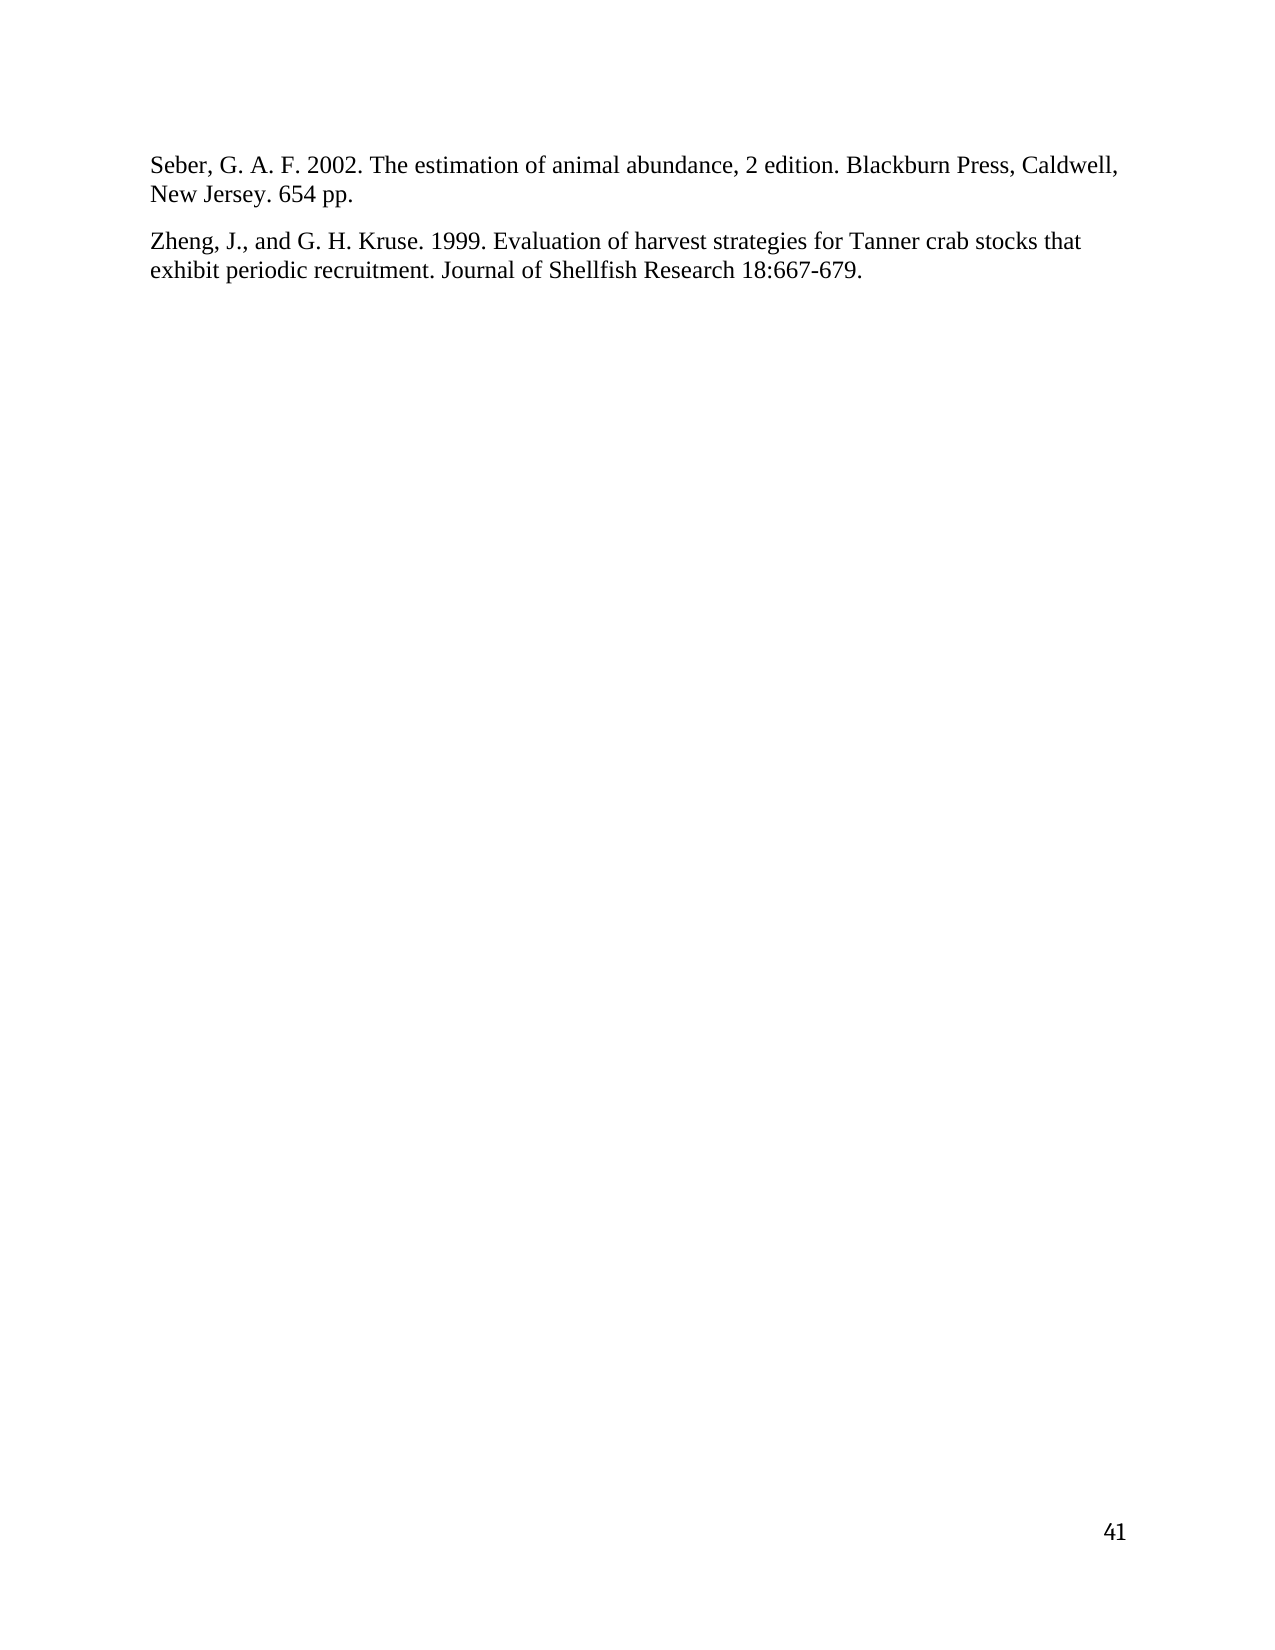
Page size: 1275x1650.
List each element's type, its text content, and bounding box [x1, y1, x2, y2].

text Seber, G. A. F. 2002. The estimation of animal abundance, 2 edition. Blackburn Press, Caldwell, New Jersey. 654 pp. [150, 150, 1125, 207]
text Zheng, J., and G. H. Kruse. 1999. Evaluation of harvest strategies for Tanner crab stocks that exhibit periodic recruitment. Journal of Shellfish Research 18:667-679. [150, 226, 1125, 284]
